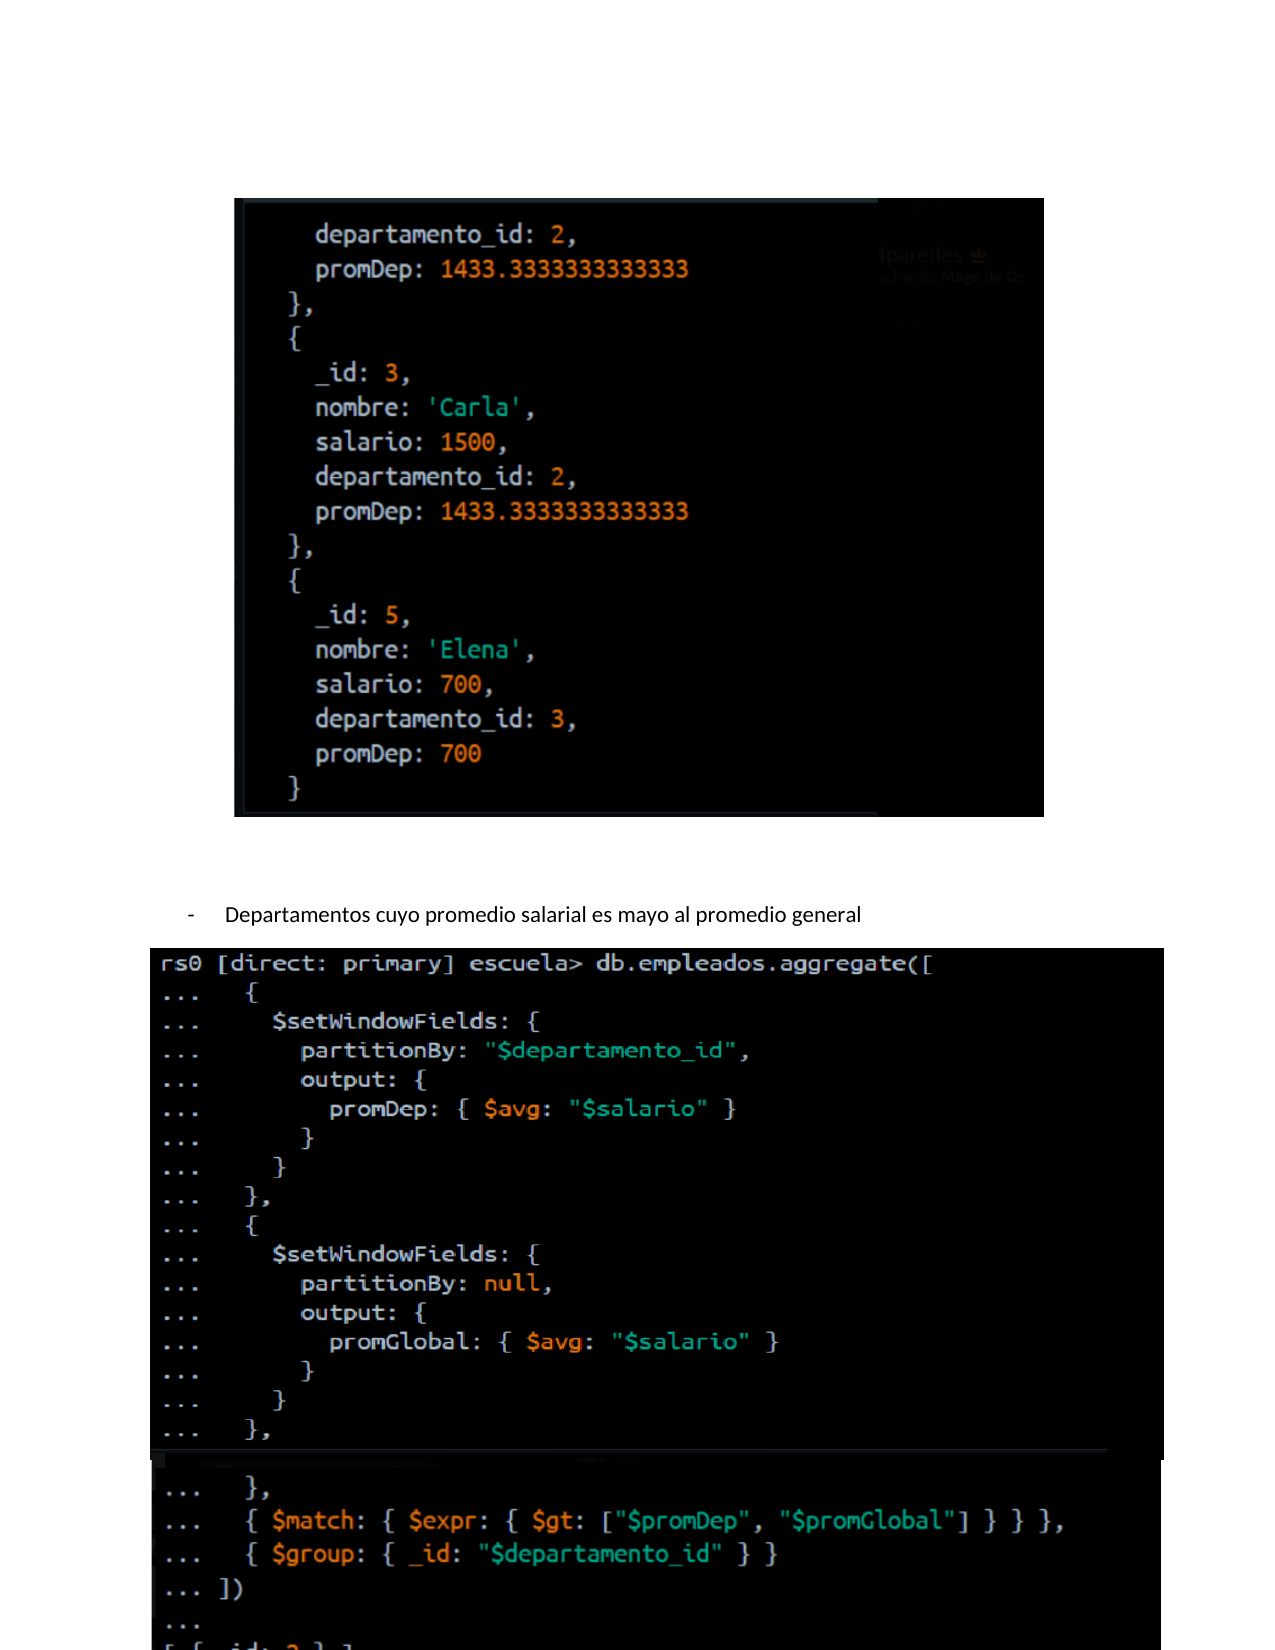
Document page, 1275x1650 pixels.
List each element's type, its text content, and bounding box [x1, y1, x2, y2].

list Departamentos cuyo promedio salarial es mayo al promedio general [187, 900, 1125, 928]
picture [150, 948, 1164, 1650]
picture [234, 198, 1044, 817]
